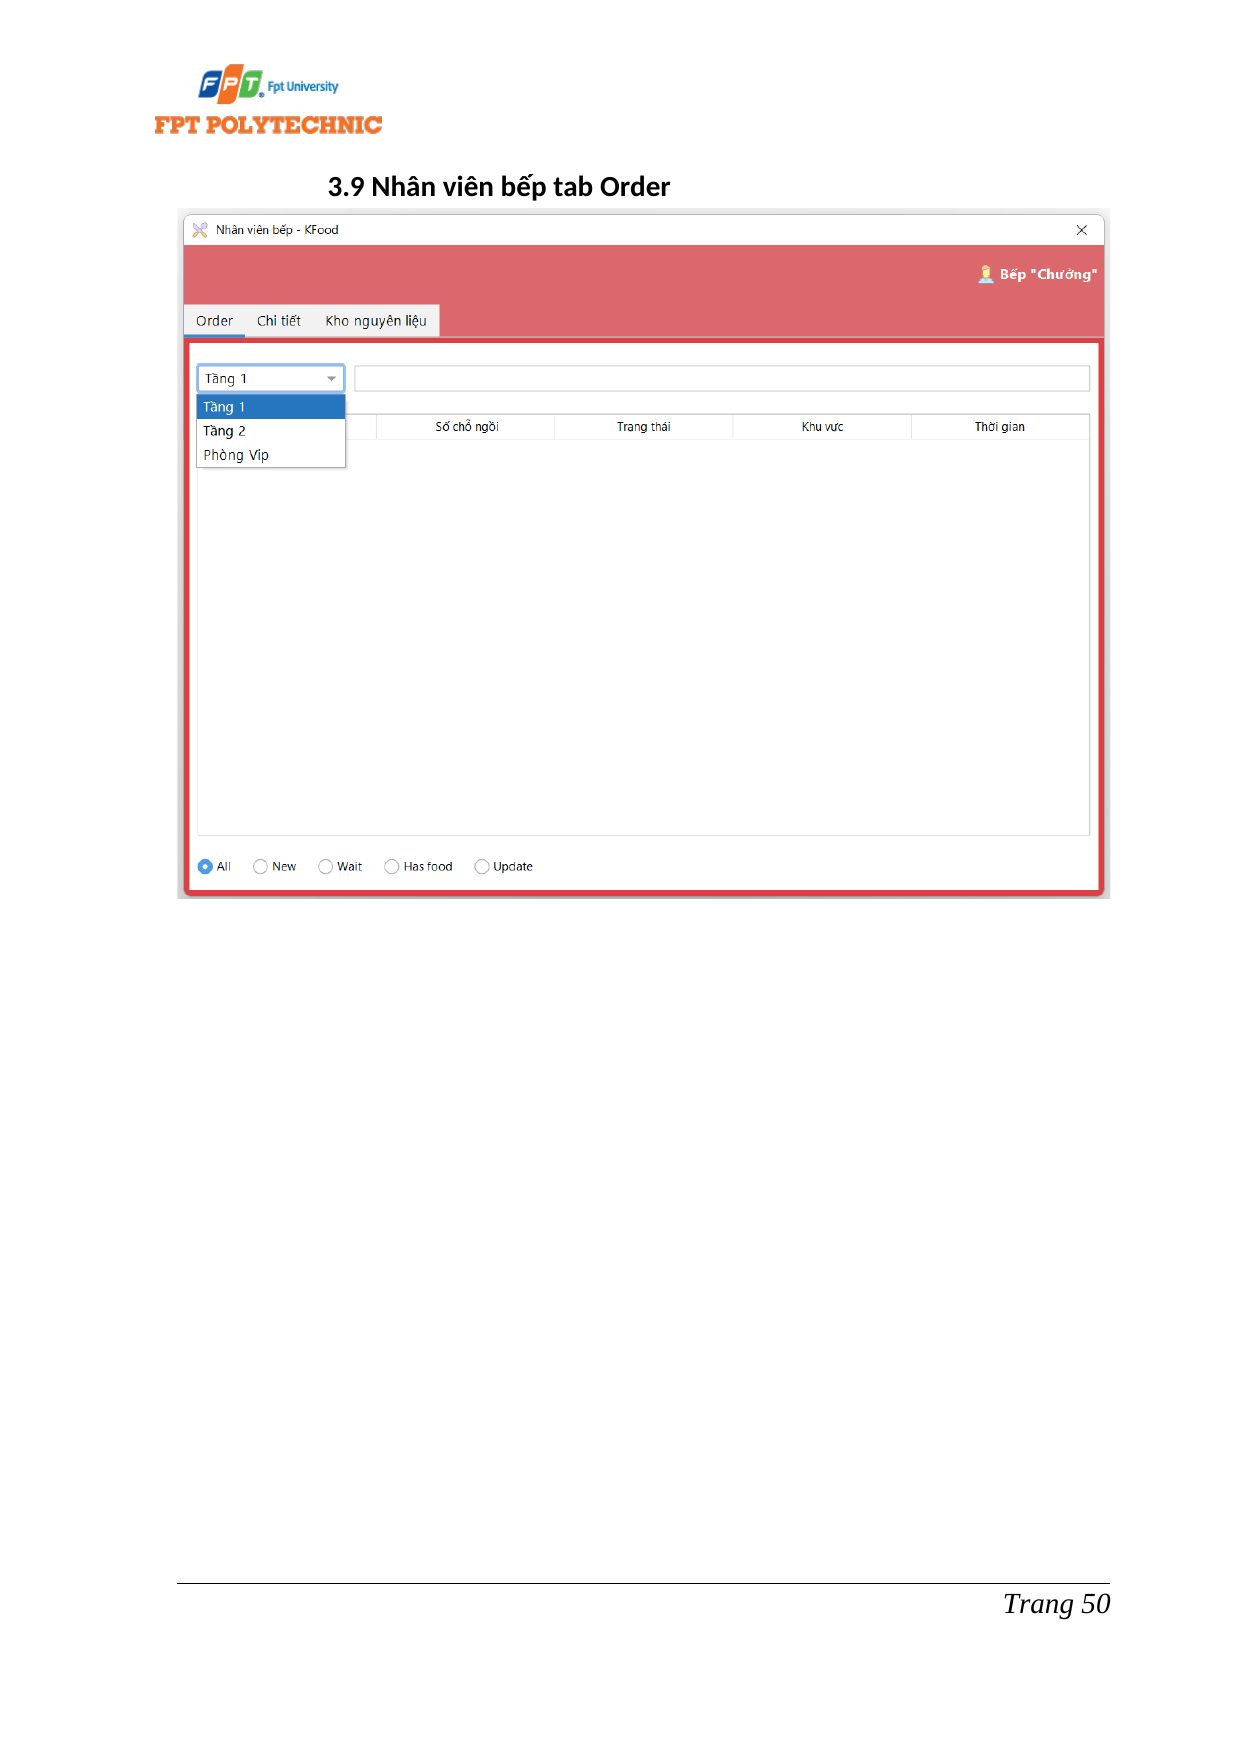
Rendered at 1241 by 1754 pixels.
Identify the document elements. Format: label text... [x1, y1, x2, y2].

picture [148, 58, 397, 142]
subtitle 3.9 Nhân viên bếp tab Order [252, 168, 1110, 203]
picture [177, 208, 1111, 899]
